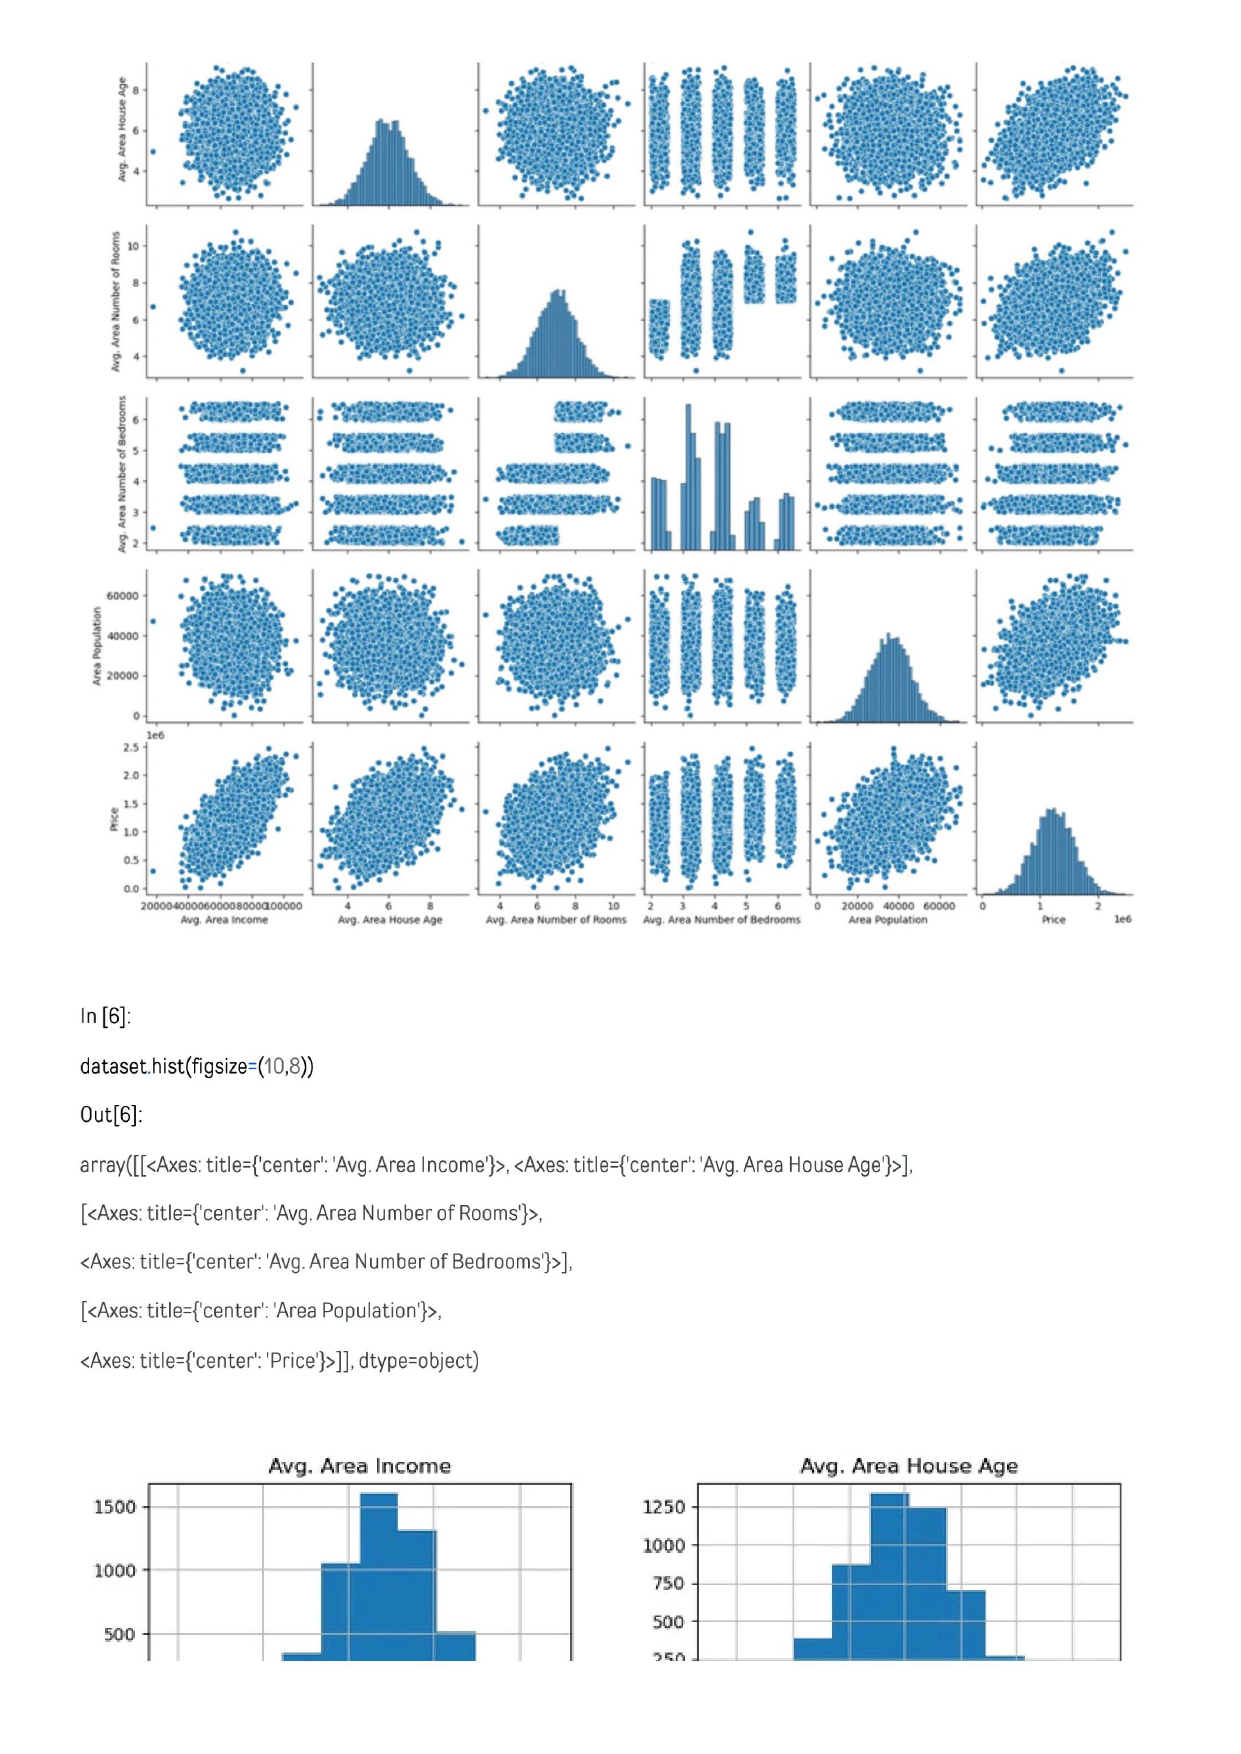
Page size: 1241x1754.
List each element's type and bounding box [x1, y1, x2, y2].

picture [77, 60, 1140, 1668]
